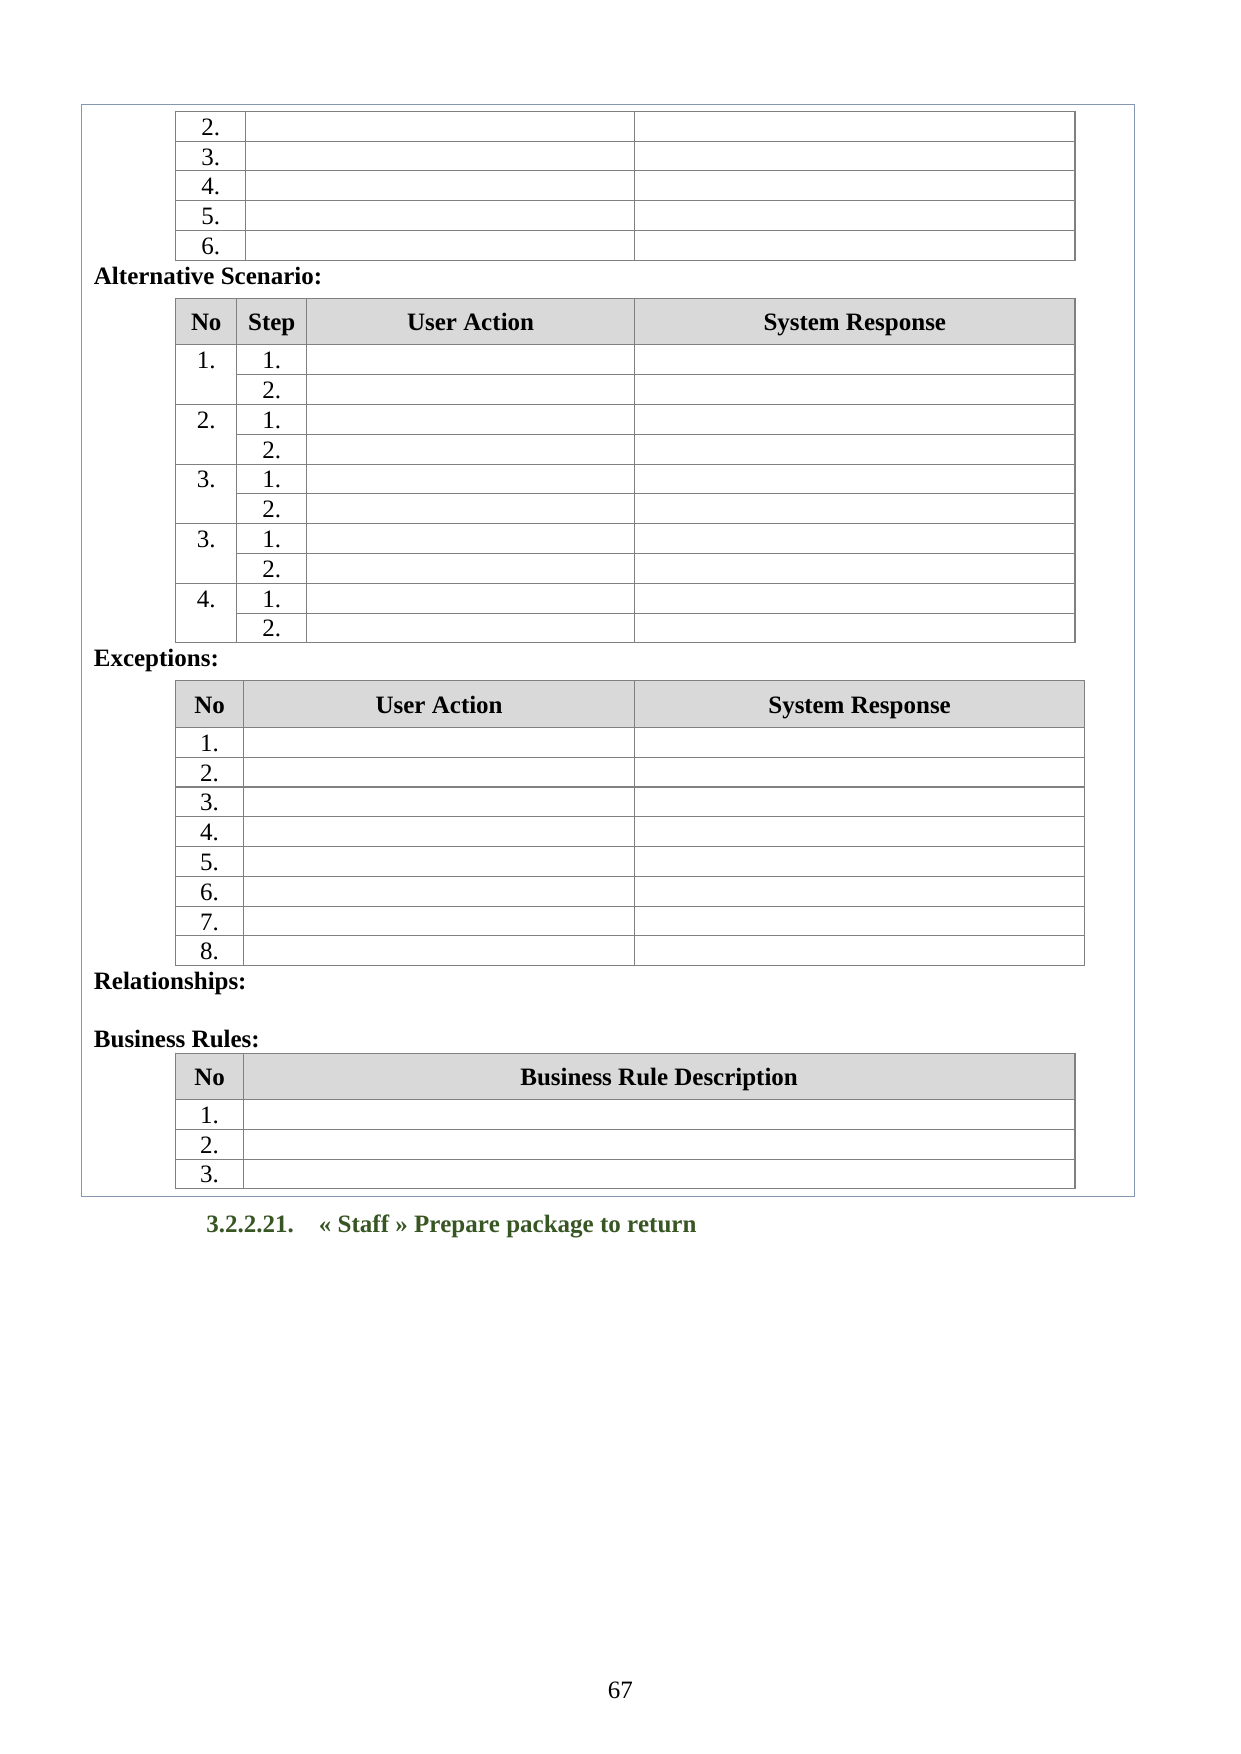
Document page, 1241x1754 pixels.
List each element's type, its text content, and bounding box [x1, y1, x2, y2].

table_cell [82, 105, 1134, 1196]
subtitle « Staff » Prepare package to return [206, 1209, 1146, 1238]
